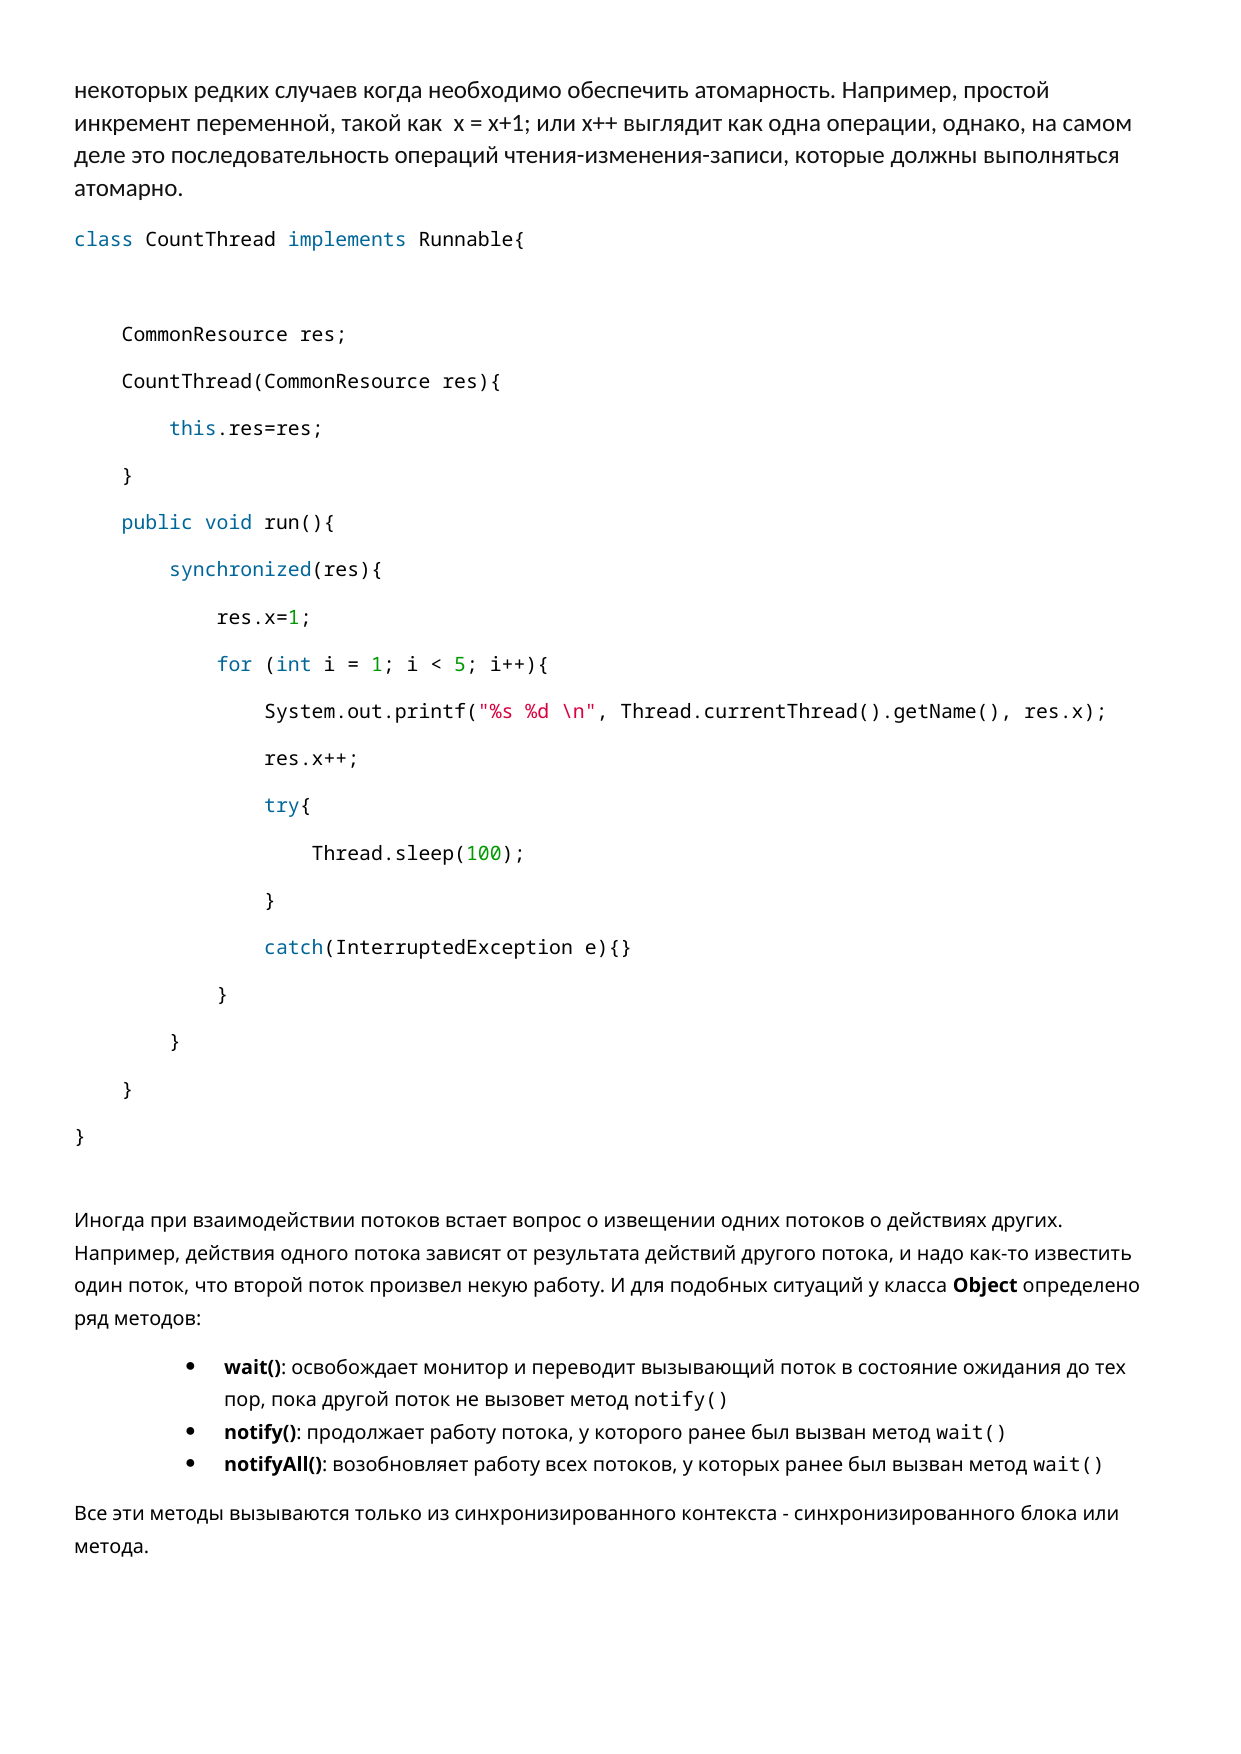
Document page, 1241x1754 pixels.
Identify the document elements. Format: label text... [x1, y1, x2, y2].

text Иногда при взаимодействии потоков встает вопрос о извещении одних потоков о действиях других. Например, действия одного потока зависят от результата действий другого потока, и надо как-то известить один поток, что второй поток произвел некую работу. И для подобных ситуаций у класса Object определено ряд методов: [74, 1202, 1152, 1332]
text System.out.printf("%s %d \n", Thread.currentThread().getName(), res.x); [74, 694, 1152, 724]
text for (int i = 1; i < 5; i++){ [74, 647, 1152, 677]
text public void run(){ [74, 505, 1152, 536]
text CommonResource res; [74, 317, 1152, 347]
list wait(): освобождает монитор и переводит вызывающий поток в состояние ожидания до тех пор, пока другой поток не вызовет метод notify() [186, 1348, 1152, 1413]
text catch(InterruptedException e){} [74, 930, 1152, 961]
text } [74, 458, 1152, 489]
text } [74, 1072, 1152, 1102]
text } [74, 883, 1152, 913]
list notifyAll(): возобновляет работу всех потоков, у которых ранее был вызван метод wait() [186, 1446, 1152, 1478]
text Все эти методы вызываются только из синхронизированного контекста - синхронизированного блока или метода. [74, 1495, 1152, 1560]
text res.x++; [74, 741, 1152, 772]
text } [74, 1119, 1152, 1149]
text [74, 74, 1152, 203]
text this.res=res; [74, 411, 1152, 441]
text Thread.sleep(100); [74, 836, 1152, 866]
text CountThread(CommonResource res){ [74, 364, 1152, 394]
text } [74, 1024, 1152, 1055]
list notify(): продолжает работу потока, у которого ранее был вызван метод wait() [186, 1413, 1152, 1446]
text try{ [74, 788, 1152, 819]
text } [74, 977, 1152, 1008]
text class CountThread implements Runnable{ [74, 222, 1152, 253]
text res.x=1; [74, 600, 1152, 630]
text synchronized(res){ [74, 552, 1152, 583]
